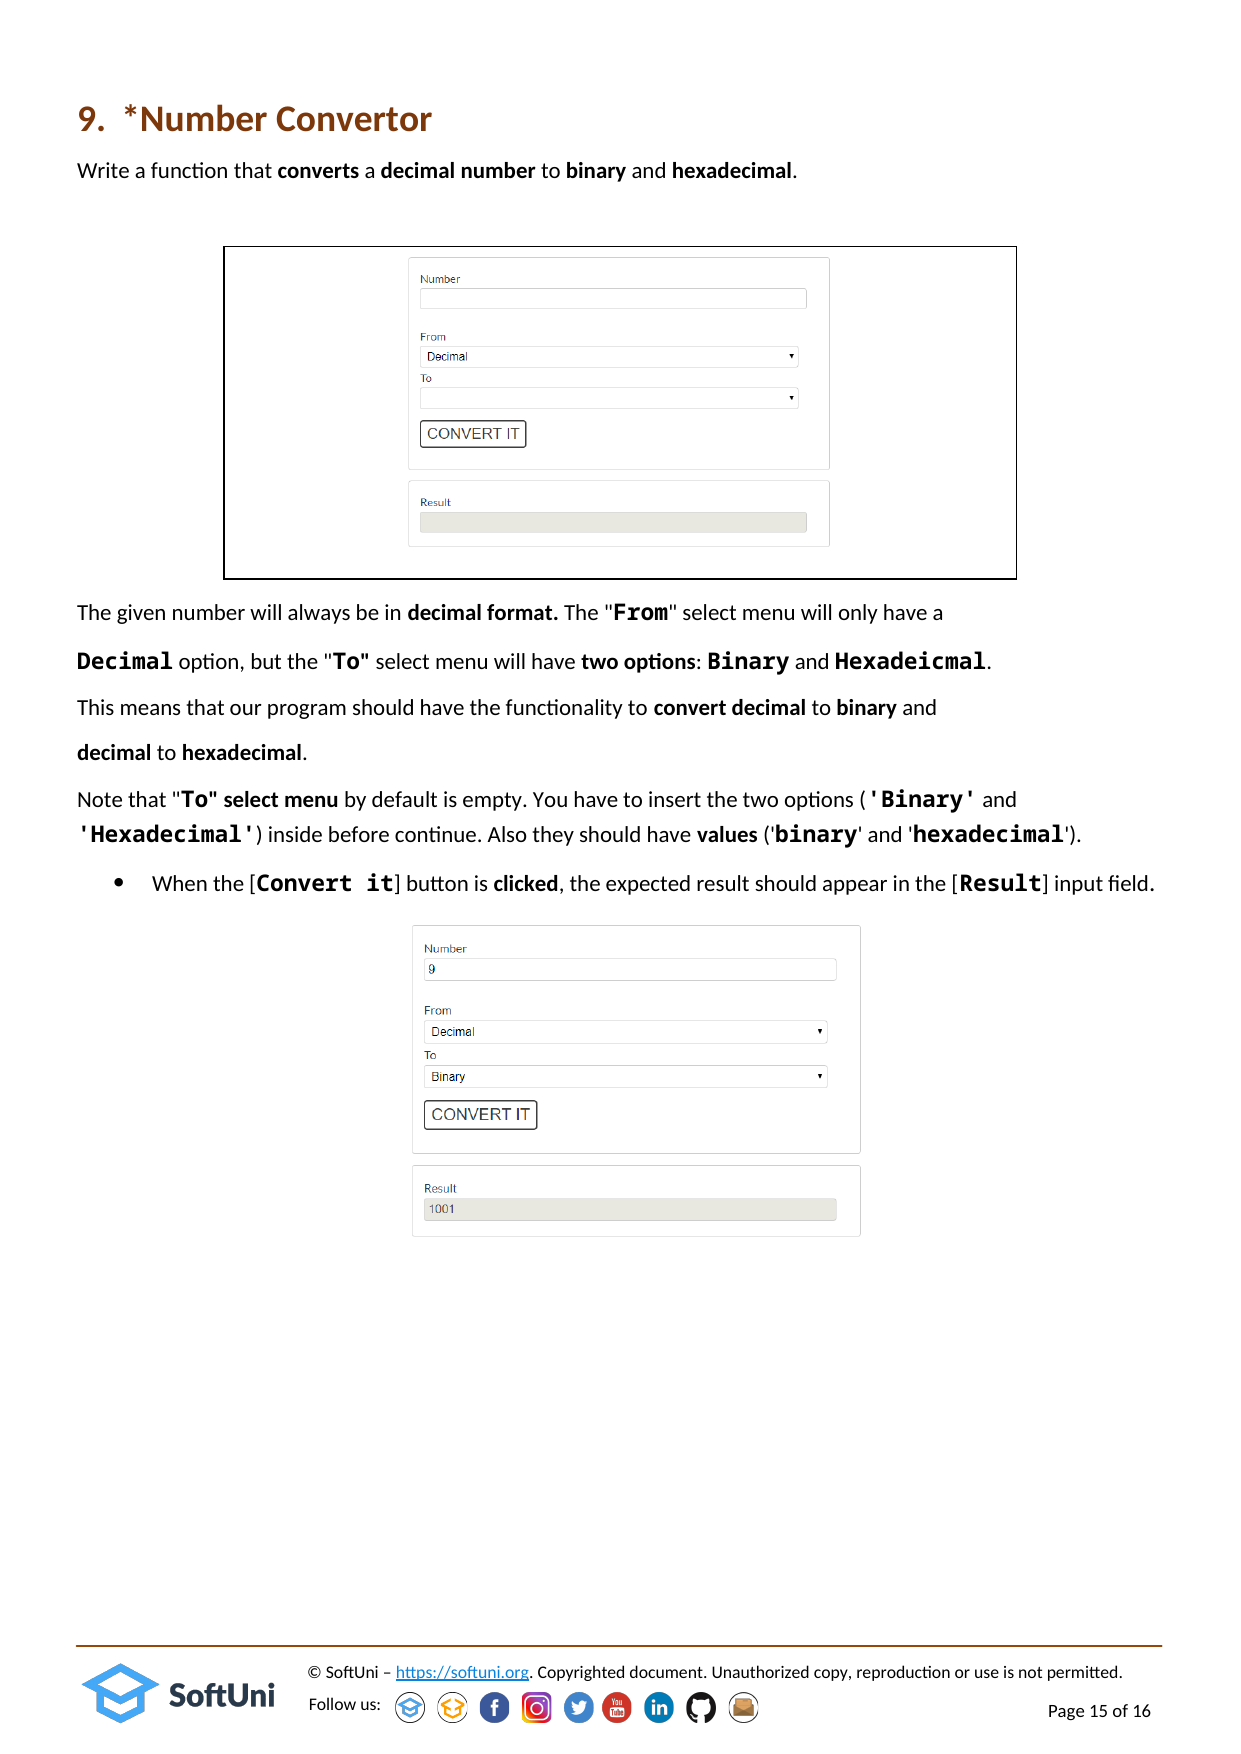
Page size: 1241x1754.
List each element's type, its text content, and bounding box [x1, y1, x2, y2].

picture [479, 1692, 510, 1723]
picture [75, 1658, 281, 1729]
picture [686, 1692, 716, 1723]
picture [658, 1705, 667, 1714]
text decimal to hexadecimal. [77, 738, 1163, 766]
picture [564, 1692, 594, 1723]
text This means that our program should have the functionality to convert decimal to binary and [77, 693, 1163, 721]
picture [644, 1692, 653, 1701]
picture [522, 1692, 552, 1723]
picture [665, 1714, 674, 1723]
text Write a function that converts a decimal number to binary and hexadecimal. [77, 156, 1163, 184]
text The given number will always be in decimal format. The "From" select menu will only have a [77, 596, 1163, 627]
text Decimal option, but the "To" select menu will have two options: Binary and Hexadeicmal. [77, 645, 1163, 676]
list When the [Convert it] button is clicked, the expected result should appear in the [Result] input field. [114, 867, 1163, 898]
picture [437, 1692, 468, 1723]
picture [728, 1692, 759, 1723]
text Note that "To" select menu by default is empty. You have to insert the two options ('Binary' and 'Hexadecimal') inside before continue. Also they should have values ('binary' and 'hexadecimal'). [77, 782, 1163, 850]
picture [395, 1692, 425, 1723]
picture [602, 1692, 632, 1723]
picture [644, 1714, 653, 1723]
subtitle *Number Convertor [77, 95, 1163, 141]
picture [225, 247, 1016, 578]
picture [244, 915, 996, 1315]
picture [665, 1692, 674, 1701]
